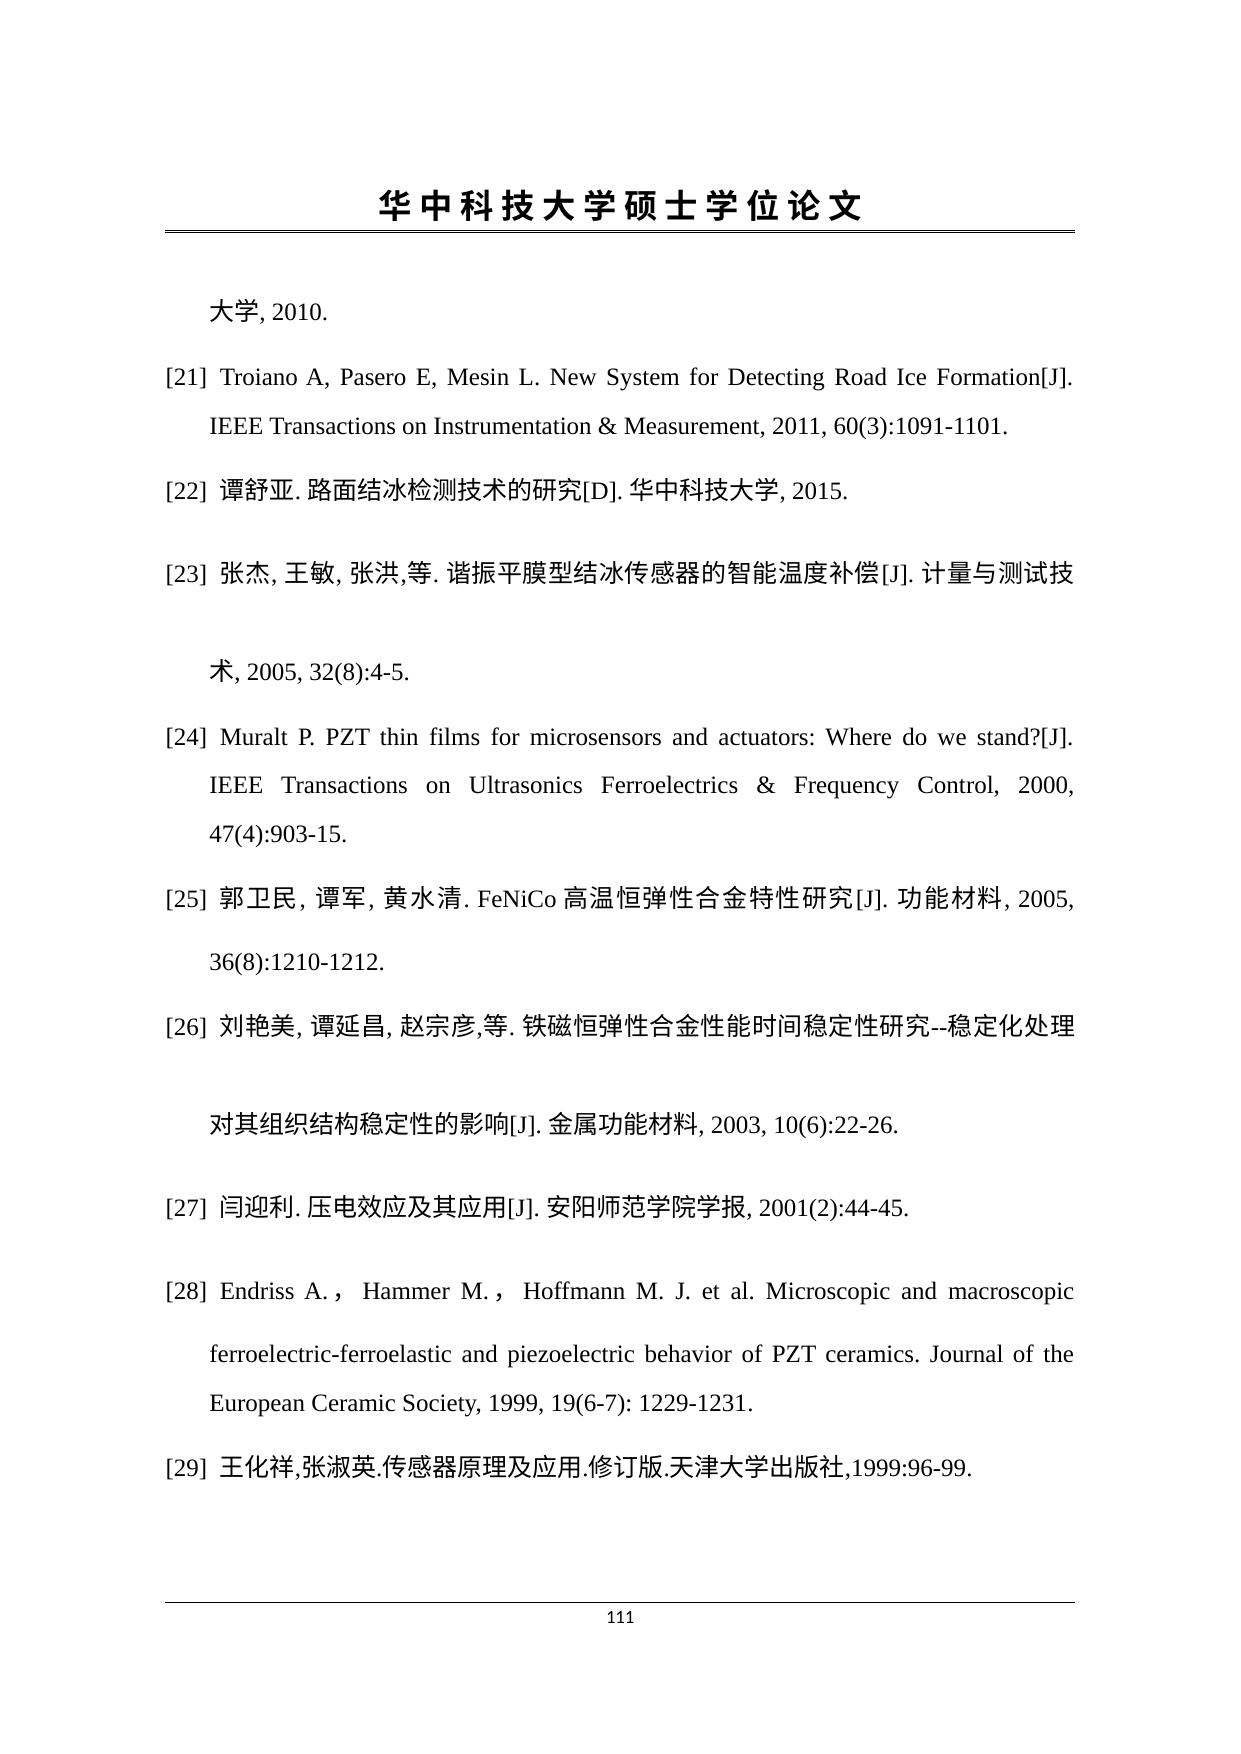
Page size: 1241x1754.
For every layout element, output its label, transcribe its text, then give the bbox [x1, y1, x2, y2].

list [165, 277, 1075, 342]
list Troiano A, Pasero E, Mesin L. New System for Detecting Road Ice Formation[J]. IEEE Transactions on Instrumentation & Measurement, 2011, 60(3):1091-1101. [165, 360, 1075, 442]
list Endriss A.，Hammer M.，Hoffmann M. J. et al. Microscopic and macroscopic ferroelectric-ferroelastic and piezoelectric behavior of PZT ceramics. Journal of the European Ceramic Society, 1999, 19(6-7): 1229-1231. [165, 1256, 1075, 1418]
list 闫迎利. 压电效应及其应用[J]. 安阳师范学院学报, 2001(2):44-45. [165, 1173, 1075, 1238]
list 王化祥,张淑英.传感器原理及应用.修订版.天津大学出版社,1999:96-99. [165, 1433, 1075, 1498]
list 郭卫民, 谭军, 黄水清. FeNiCo高温恒弹性合金特性研究[J]. 功能材料, 2005, 36(8):1210-1212. [165, 864, 1075, 978]
list 张杰, 王敏, 张洪,等. 谐振平膜型结冰传感器的智能温度补偿[J]. 计量与测试技术, 2005, 32(8):4-5. [165, 539, 1075, 702]
list 谭舒亚. 路面结冰检测技术的研究[D]. 华中科技大学, 2015. [165, 456, 1075, 521]
list Muralt P. PZT thin films for microsensors and actuators: Where do we stand?[J]. IEEE Transactions on Ultrasonics Ferroelectrics & Frequency Control, 2000, 47(4):903-15. [165, 720, 1075, 850]
list 刘艳美, 谭延昌, 赵宗彦,等. 铁磁恒弹性合金性能时间稳定性研究--稳定化处理对其组织结构稳定性的影响[J]. 金属功能材料, 2003, 10(6):22-26. [165, 992, 1075, 1155]
